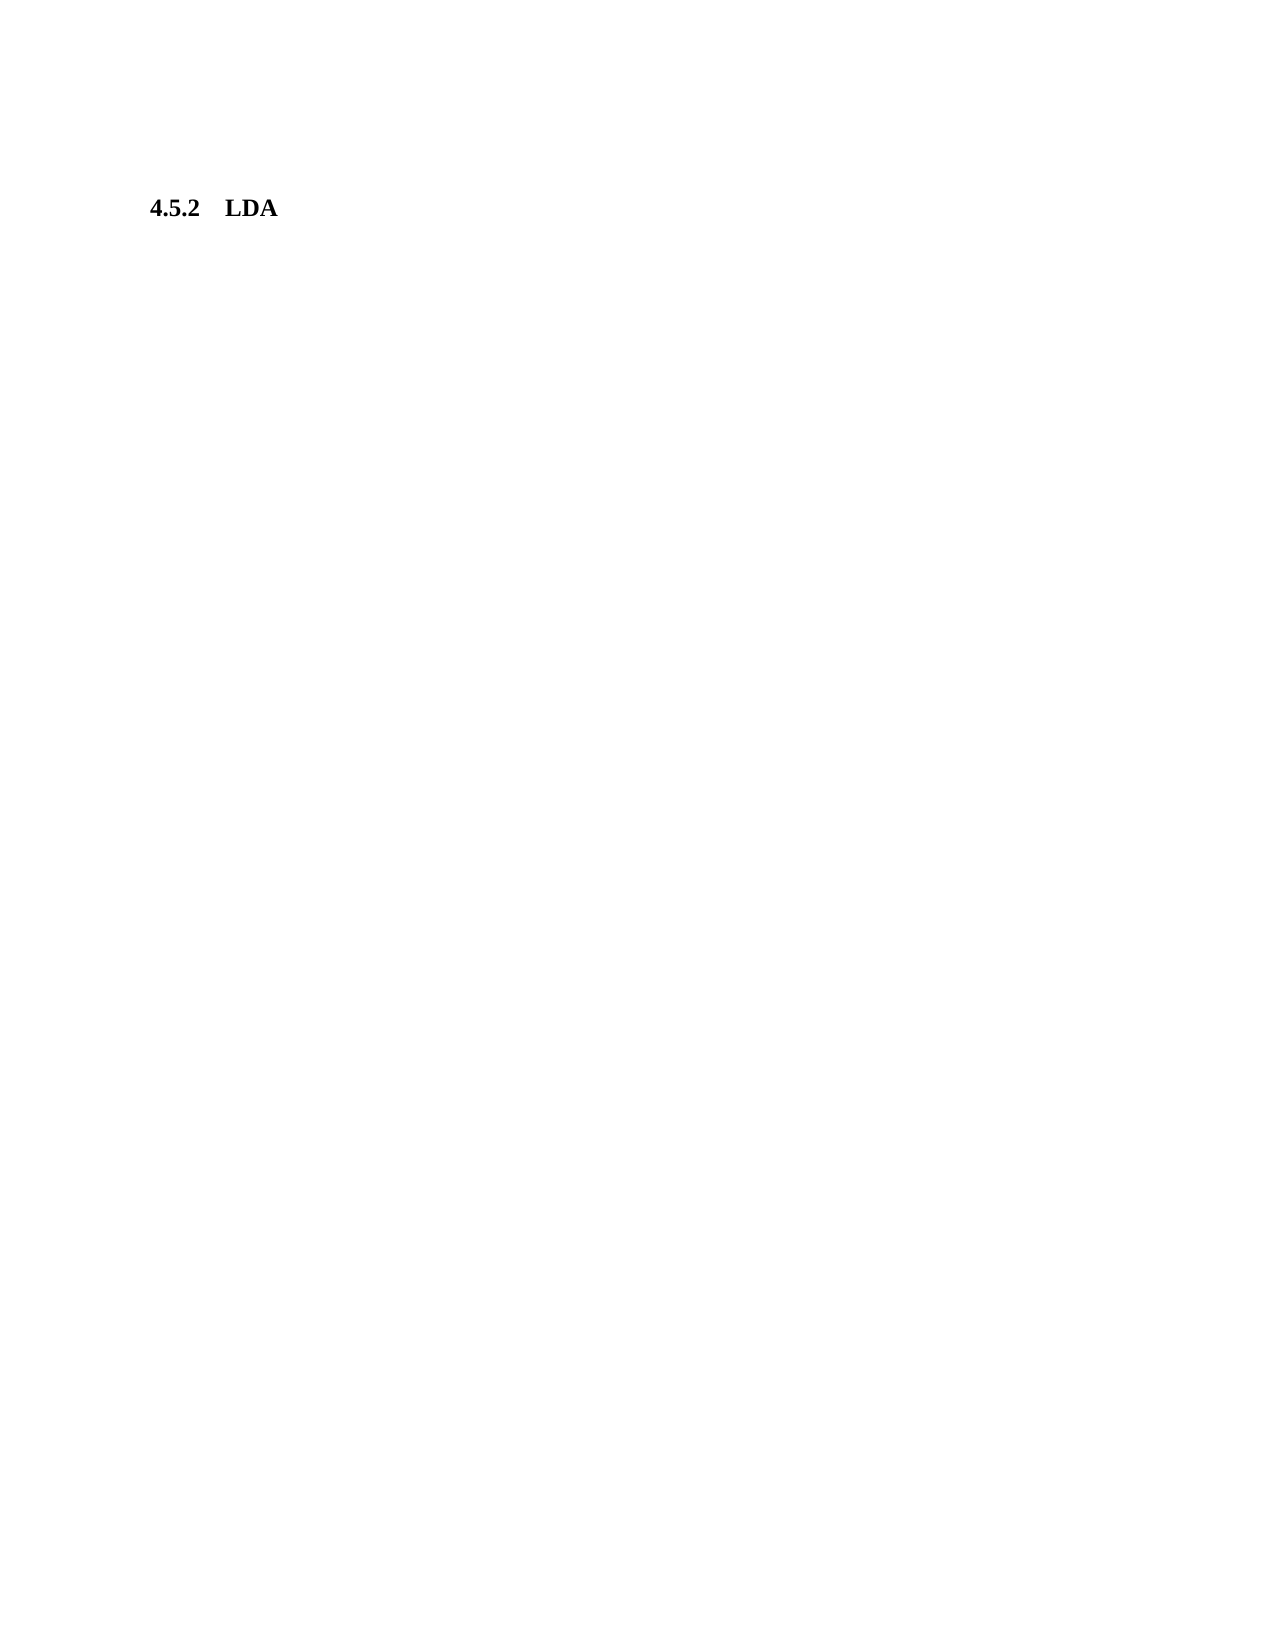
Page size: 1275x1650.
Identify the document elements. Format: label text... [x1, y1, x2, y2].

list LDA [150, 193, 1125, 222]
